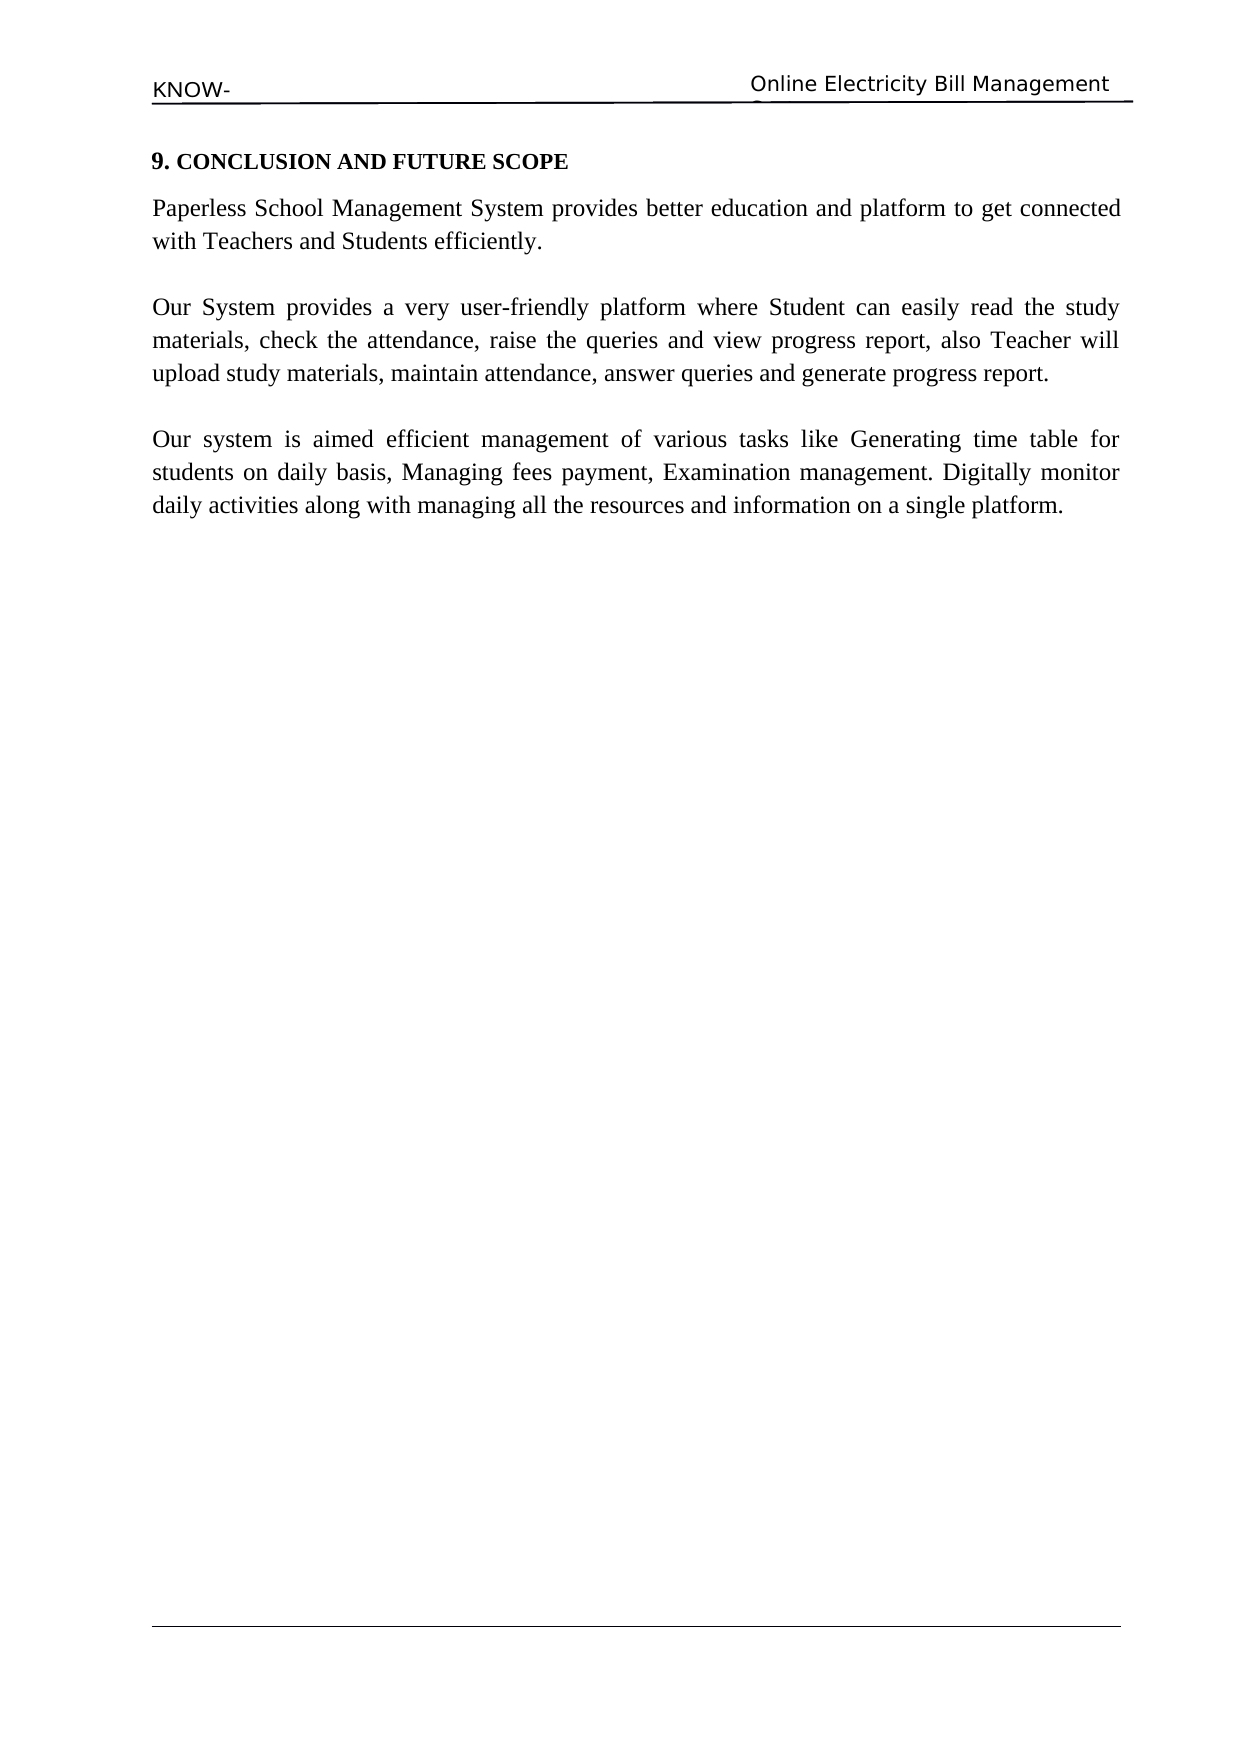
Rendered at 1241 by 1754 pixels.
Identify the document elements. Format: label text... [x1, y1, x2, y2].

text 9. CONCLUSION AND FUTURE SCOPE [139, 146, 1134, 175]
text Paperless School Management System provides better education and platform to get connected with Teachers and Students efficiently. [152, 193, 1122, 254]
text Our System provides a very user-friendly platform where Student can easily read the study materials, check the attendance, raise the queries and view progress report, also Teacher will upload study materials, maintain attendance, answer queries and generate progress report. [152, 292, 1121, 387]
text Our system is aimed efficient management of various tasks like Generating time table for students on daily basis, Managing fees payment, Examination management. Digitally monitor daily activities along with managing all the resources and information on a single platform. [152, 424, 1121, 519]
